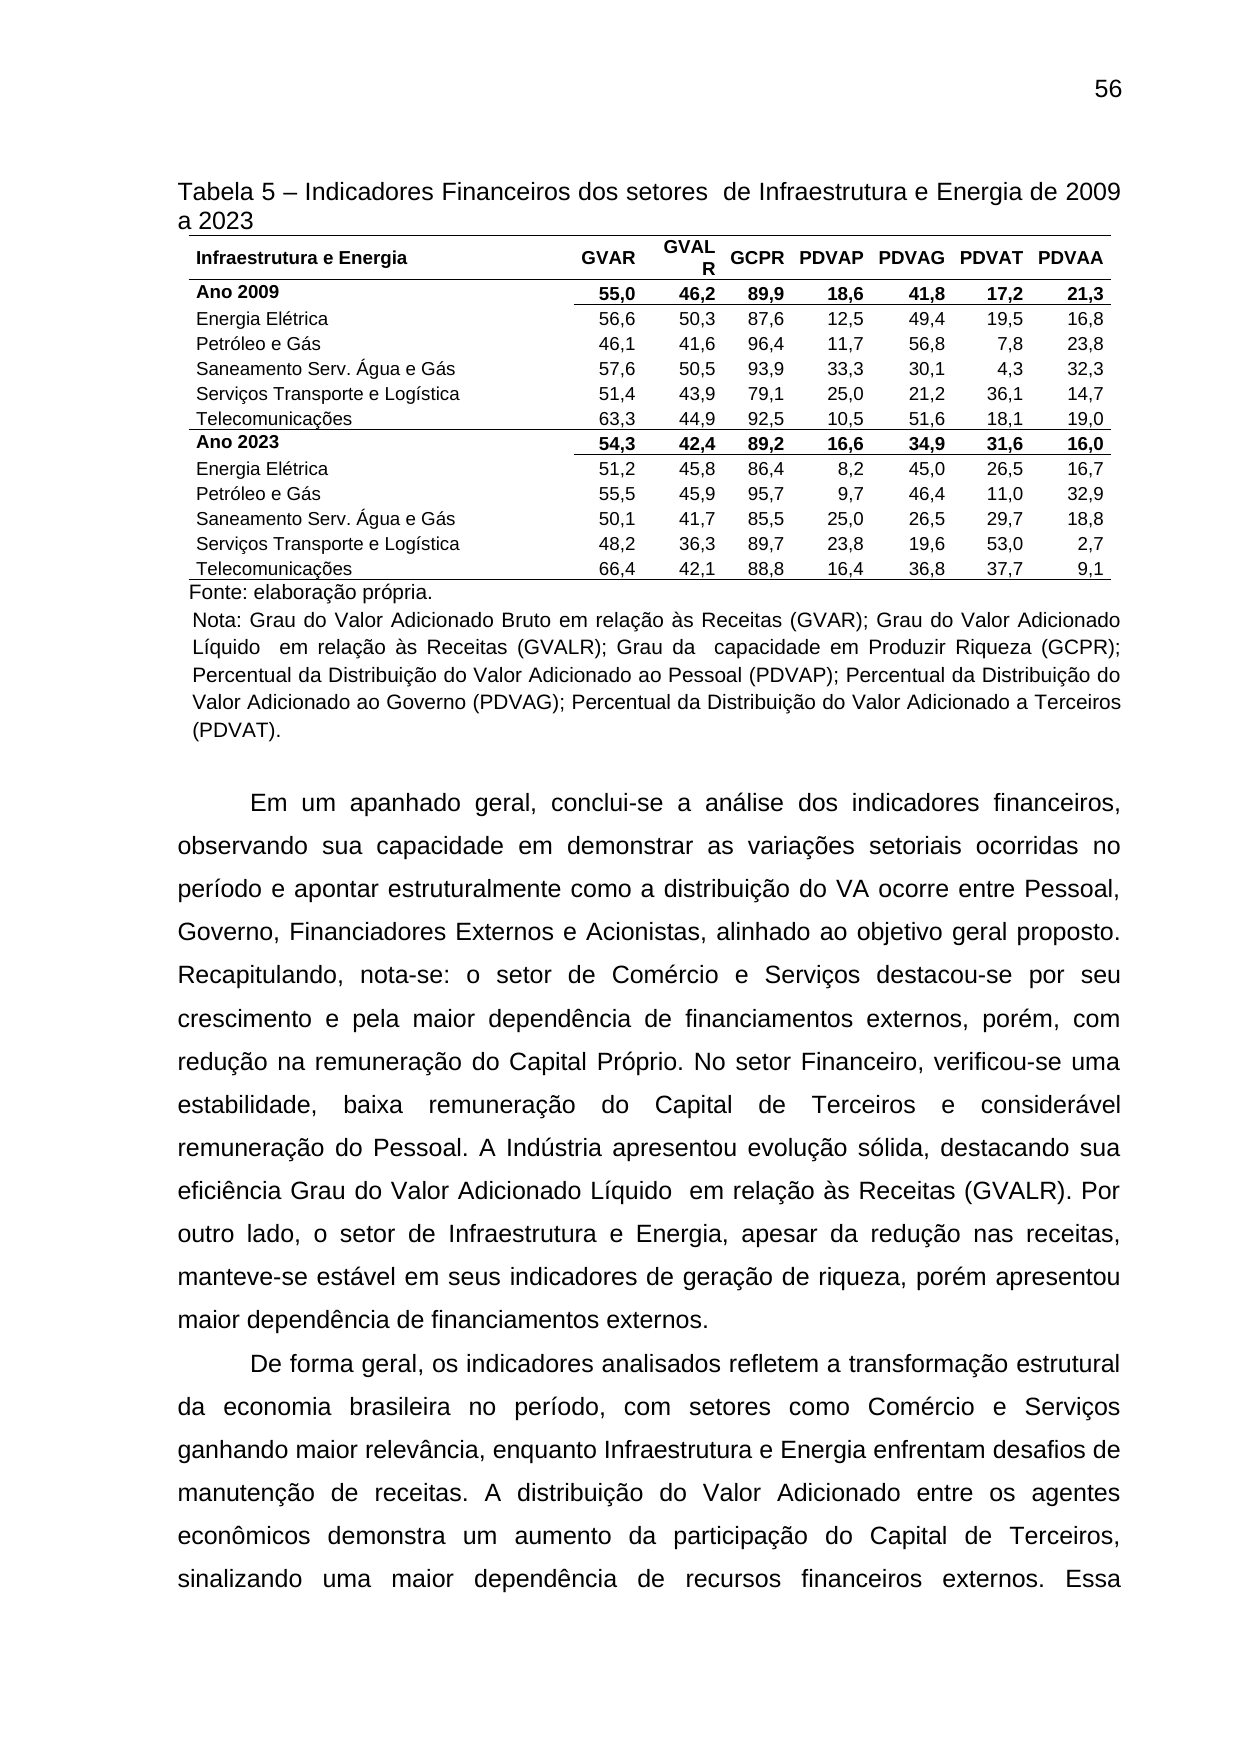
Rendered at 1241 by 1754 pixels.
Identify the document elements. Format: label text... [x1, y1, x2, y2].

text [177, 1349, 1122, 1593]
table_cell Telecomunicações [189, 554, 574, 579]
table_header PDVAG [871, 236, 952, 279]
table_cell 54,3 [574, 430, 642, 454]
table_cell Saneamento Serv. Água e Gás [189, 504, 574, 529]
table_cell 89,2 [723, 430, 791, 454]
table_cell 88,8 [723, 554, 791, 579]
table_cell 53,0 [952, 529, 1030, 554]
table_cell Ano 2009 [189, 280, 574, 304]
table_cell 44,9 [643, 404, 723, 429]
table_cell Serviços Transporte e Logística [189, 379, 574, 404]
table_cell 11,7 [791, 329, 871, 354]
table_cell 89,7 [723, 529, 791, 554]
table_cell 45,8 [643, 455, 723, 479]
table_cell 45,0 [871, 455, 952, 479]
table_cell 36,3 [643, 529, 723, 554]
table_cell 41,8 [871, 280, 952, 304]
table_cell 49,4 [871, 305, 952, 329]
table_cell 46,2 [643, 280, 723, 304]
table_cell Saneamento Serv. Água e Gás [189, 354, 574, 379]
table_header Infraestrutura e Energia [189, 236, 574, 279]
table_cell 19,6 [871, 529, 952, 554]
table_cell 21,3 [1030, 280, 1111, 304]
table_header GVALR [643, 236, 723, 279]
table_cell Serviços Transporte e Logística [189, 529, 574, 554]
table_cell 93,9 [723, 354, 791, 379]
table_cell 16,8 [1030, 305, 1111, 329]
table_cell Petróleo e Gás [189, 329, 574, 354]
table_cell 25,0 [791, 379, 871, 404]
table_cell 48,2 [574, 529, 642, 554]
table_cell 14,7 [1030, 379, 1111, 404]
table_cell 46,1 [574, 329, 642, 354]
table_cell 89,9 [723, 280, 791, 304]
table_cell 4,3 [952, 354, 1030, 379]
table_cell 19,0 [1030, 404, 1111, 429]
table_cell 9,1 [1030, 554, 1111, 579]
table_cell 56,8 [871, 329, 952, 354]
table_cell 18,6 [791, 280, 871, 304]
table_cell 96,4 [723, 329, 791, 354]
table_cell 10,5 [791, 404, 871, 429]
table_cell 2,7 [1030, 529, 1111, 554]
table_cell 85,5 [723, 504, 791, 529]
table_cell 51,2 [574, 455, 642, 479]
table_cell 41,6 [643, 329, 723, 354]
table_cell 92,5 [723, 404, 791, 429]
table_cell 56,6 [574, 305, 642, 329]
table_cell 17,2 [952, 280, 1030, 304]
table_cell 30,1 [871, 354, 952, 379]
table_cell 16,7 [1030, 455, 1111, 479]
text Fonte: elaboração própria. [177, 580, 1122, 604]
table_cell 45,9 [643, 479, 723, 504]
table_cell 87,6 [723, 305, 791, 329]
table_cell 43,9 [643, 379, 723, 404]
table_cell 50,5 [643, 354, 723, 379]
table_header GVAR [574, 236, 642, 279]
table_cell 37,7 [952, 554, 1030, 579]
table_header PDVAT [952, 236, 1030, 279]
table_cell 26,5 [871, 504, 952, 529]
table_cell 55,0 [574, 280, 642, 304]
table_cell 51,4 [574, 379, 642, 404]
table_cell 36,8 [871, 554, 952, 579]
table_cell 50,1 [574, 504, 642, 529]
table_cell 32,9 [1030, 479, 1111, 504]
table_cell Petróleo e Gás [189, 479, 574, 504]
table_cell 55,5 [574, 479, 642, 504]
table_cell 34,9 [871, 430, 952, 454]
table_cell 26,5 [952, 455, 1030, 479]
table_cell 31,6 [952, 430, 1030, 454]
table_cell 95,7 [723, 479, 791, 504]
table_cell Ano 2023 [189, 430, 574, 454]
table_cell 79,1 [723, 379, 791, 404]
table_cell Energia Elétrica [189, 304, 574, 329]
table_cell 16,6 [791, 430, 871, 454]
table_cell 46,4 [871, 479, 952, 504]
text Nota: Grau do Valor Adicionado Bruto em relação às Receitas (GVAR); Grau do Valor Adicionado Líquido em relação às Receitas (GVALR); Grau da capacidade em Produzir Riqueza (GCPR); Percentual da Distribuição do Valor Adicionado ao Pessoal (PDVAP); Percentual da Distribuição do Valor Adicionado ao Governo (PDVAG); Percentual da Distribuição do Valor Adicionado a Terceiros (PDVAT). [192, 607, 1122, 741]
table_cell 25,0 [791, 504, 871, 529]
table_cell 16,4 [791, 554, 871, 579]
table_cell 63,3 [574, 404, 642, 429]
table_cell 42,1 [643, 554, 723, 579]
table_cell 50,3 [643, 305, 723, 329]
table_cell 19,5 [952, 305, 1030, 329]
table_header PDVAP [791, 236, 871, 279]
table_cell 7,8 [952, 329, 1030, 354]
table_cell 86,4 [723, 455, 791, 479]
table_cell 51,6 [871, 404, 952, 429]
table_header GCPR [723, 236, 791, 279]
table_cell 11,0 [952, 479, 1030, 504]
table_cell 33,3 [791, 354, 871, 379]
table_cell 57,6 [574, 354, 642, 379]
table_cell 21,2 [871, 379, 952, 404]
table_cell 18,8 [1030, 504, 1111, 529]
table_cell 12,5 [791, 305, 871, 329]
table_header PDVAA [1030, 236, 1111, 279]
table_cell 36,1 [952, 379, 1030, 404]
table_cell 23,8 [1030, 329, 1111, 354]
table_cell 8,2 [791, 455, 871, 479]
table_cell Energia Elétrica [189, 454, 574, 479]
table_cell 41,7 [643, 504, 723, 529]
table_cell 23,8 [791, 529, 871, 554]
table_cell 18,1 [952, 404, 1030, 429]
table_cell 42,4 [643, 430, 723, 454]
table_cell 9,7 [791, 479, 871, 504]
table_cell 32,3 [1030, 354, 1111, 379]
table_cell 66,4 [574, 554, 642, 579]
table_cell 29,7 [952, 504, 1030, 529]
table_cell 16,0 [1030, 430, 1111, 454]
text Em um apanhado geral, conclui-se a análise dos indicadores financeiros, observando sua capacidade em demonstrar as variações setoriais ocorridas no período e apontar estruturalmente como a distribuição do VA ocorre entre Pessoal, Governo, Financiadores Externos e Acionistas, alinhado ao objetivo geral proposto. Recapitulando, nota-se: o setor de Comércio e Serviços destacou-se por seu crescimento e pela maior dependência de financiamentos externos, porém, com redução na remuneração do Capital Próprio. No setor Financeiro, verificou-se uma estabilidade, baixa remuneração do Capital de Terceiros e considerável remuneração do Pessoal. A Indústria apresentou evolução sólida, destacando sua eficiência Grau do Valor Adicionado Líquido em relação às Receitas (GVALR). Por outro lado, o setor de Infraestrutura e Energia, apesar da redução nas receitas, manteve-se estável em seus indicadores de geração de riqueza, porém apresentou maior dependência de financiamentos externos. [177, 788, 1122, 1334]
table_cell Telecomunicações [189, 404, 574, 429]
